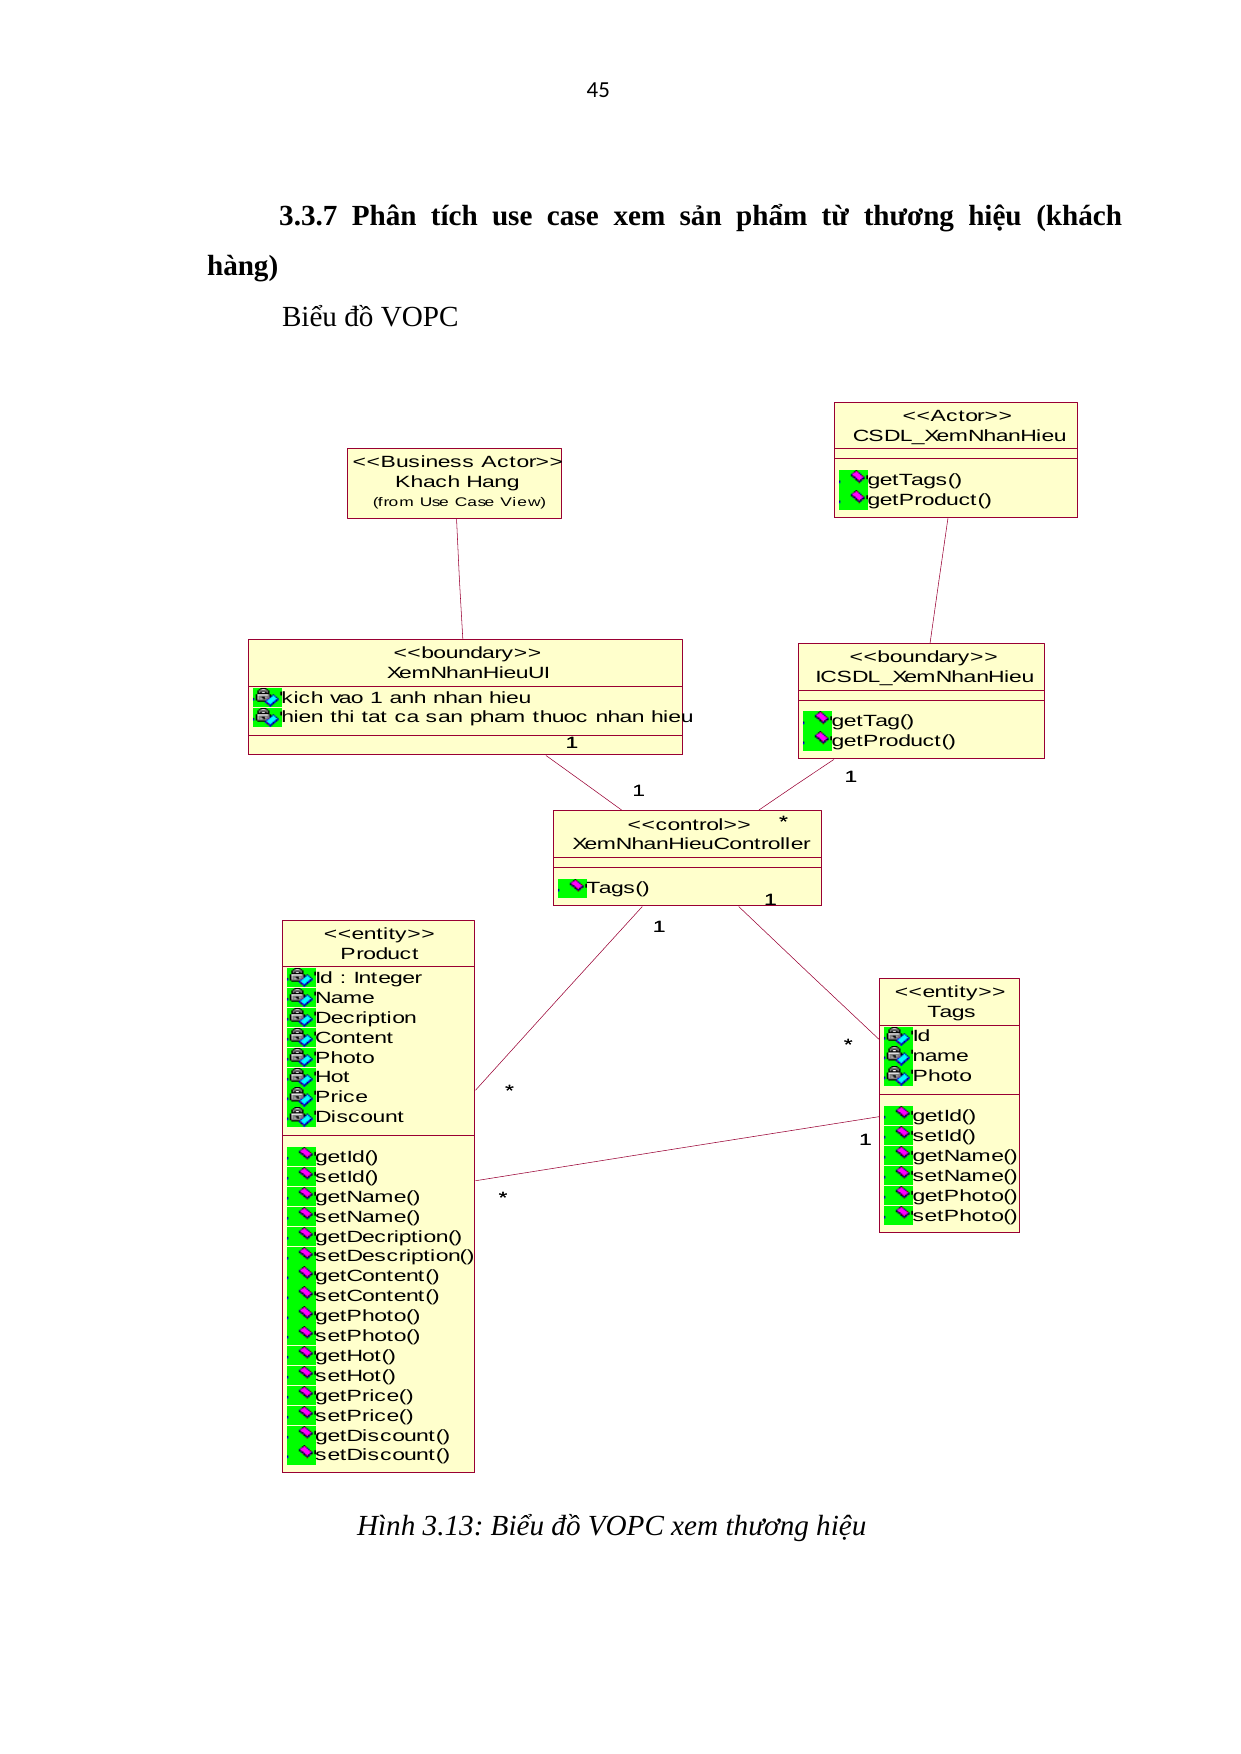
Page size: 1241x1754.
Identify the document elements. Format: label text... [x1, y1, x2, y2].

text Biểu đồ VOPC [207, 299, 1122, 332]
text Hình 3.13: Biểu đồ VOPC xem thương hiệu [282, 1508, 1122, 1541]
text 3.3.7 Phân tích use case xem sản phẩm từ thương hiệu (khách hàng) [207, 198, 1122, 282]
